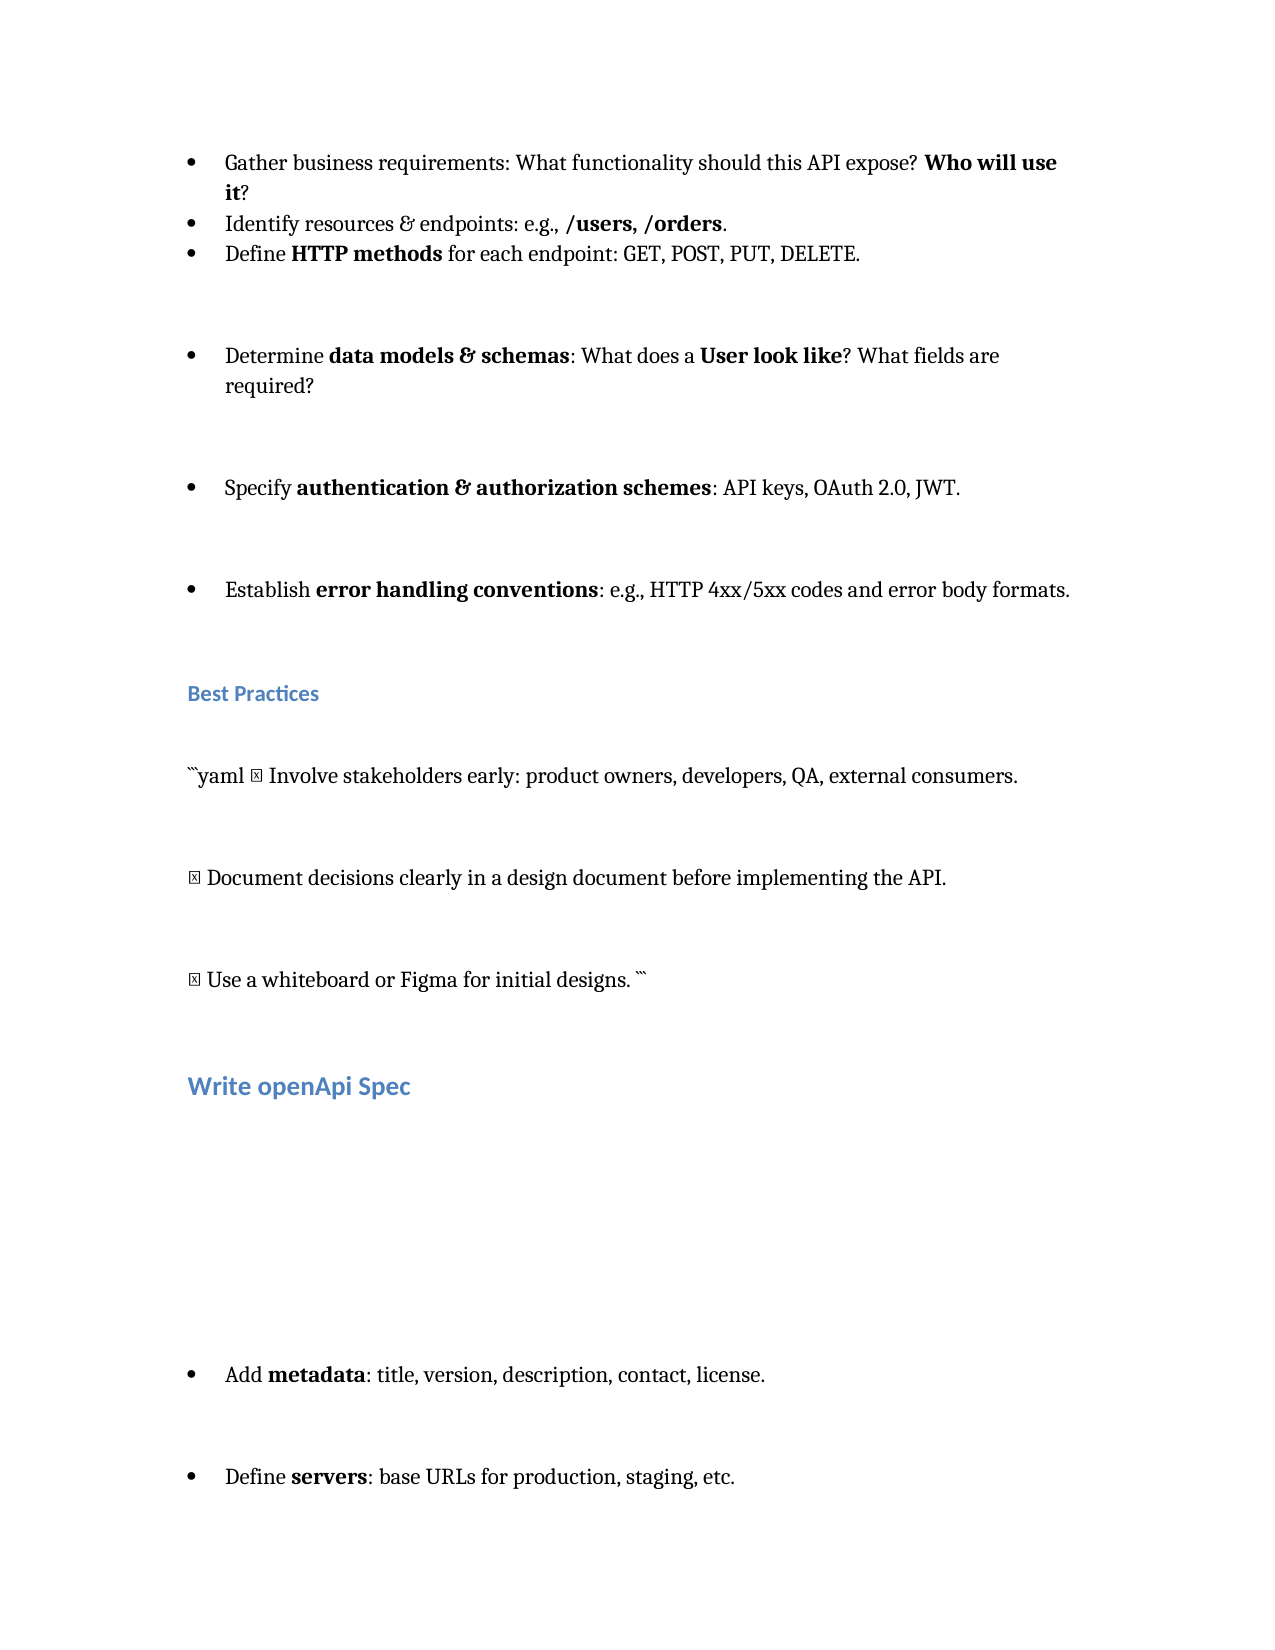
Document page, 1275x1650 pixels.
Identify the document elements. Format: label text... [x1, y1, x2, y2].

text ```yaml ✅ Involve stakeholders early: product owners, developers, QA, external consumers. [187, 762, 1087, 789]
subtitle Write openApi Spec [187, 1069, 1087, 1102]
list Gather business requirements: What functionality should this API expose? Who will use it? [187, 150, 1087, 207]
list Identify resources & endpoints: e.g., /users, /orders. [187, 210, 1087, 237]
list Define HTTP methods for each endpoint: GET, POST, PUT, DELETE. [187, 241, 1087, 267]
list Add metadata: title, version, description, contact, license. [187, 1362, 1087, 1388]
text ✅ Use a whiteboard or Figma for initial designs. ``` [187, 967, 1087, 993]
list Specify authentication & authorization schemes: API keys, OAuth 2.0, JWT. [187, 475, 1087, 501]
list Determine data models & schemas: What does a User look like? What fields are required? [187, 343, 1087, 399]
list Define servers: base URLs for production, staging, etc. [187, 1464, 1087, 1490]
text ✅ Document decisions clearly in a design document before implementing the API. [187, 864, 1087, 891]
subtitle Best Practices [187, 679, 1087, 707]
list Establish error handling conventions: e.g., HTTP 4xx/5xx codes and error body formats. [187, 577, 1087, 603]
